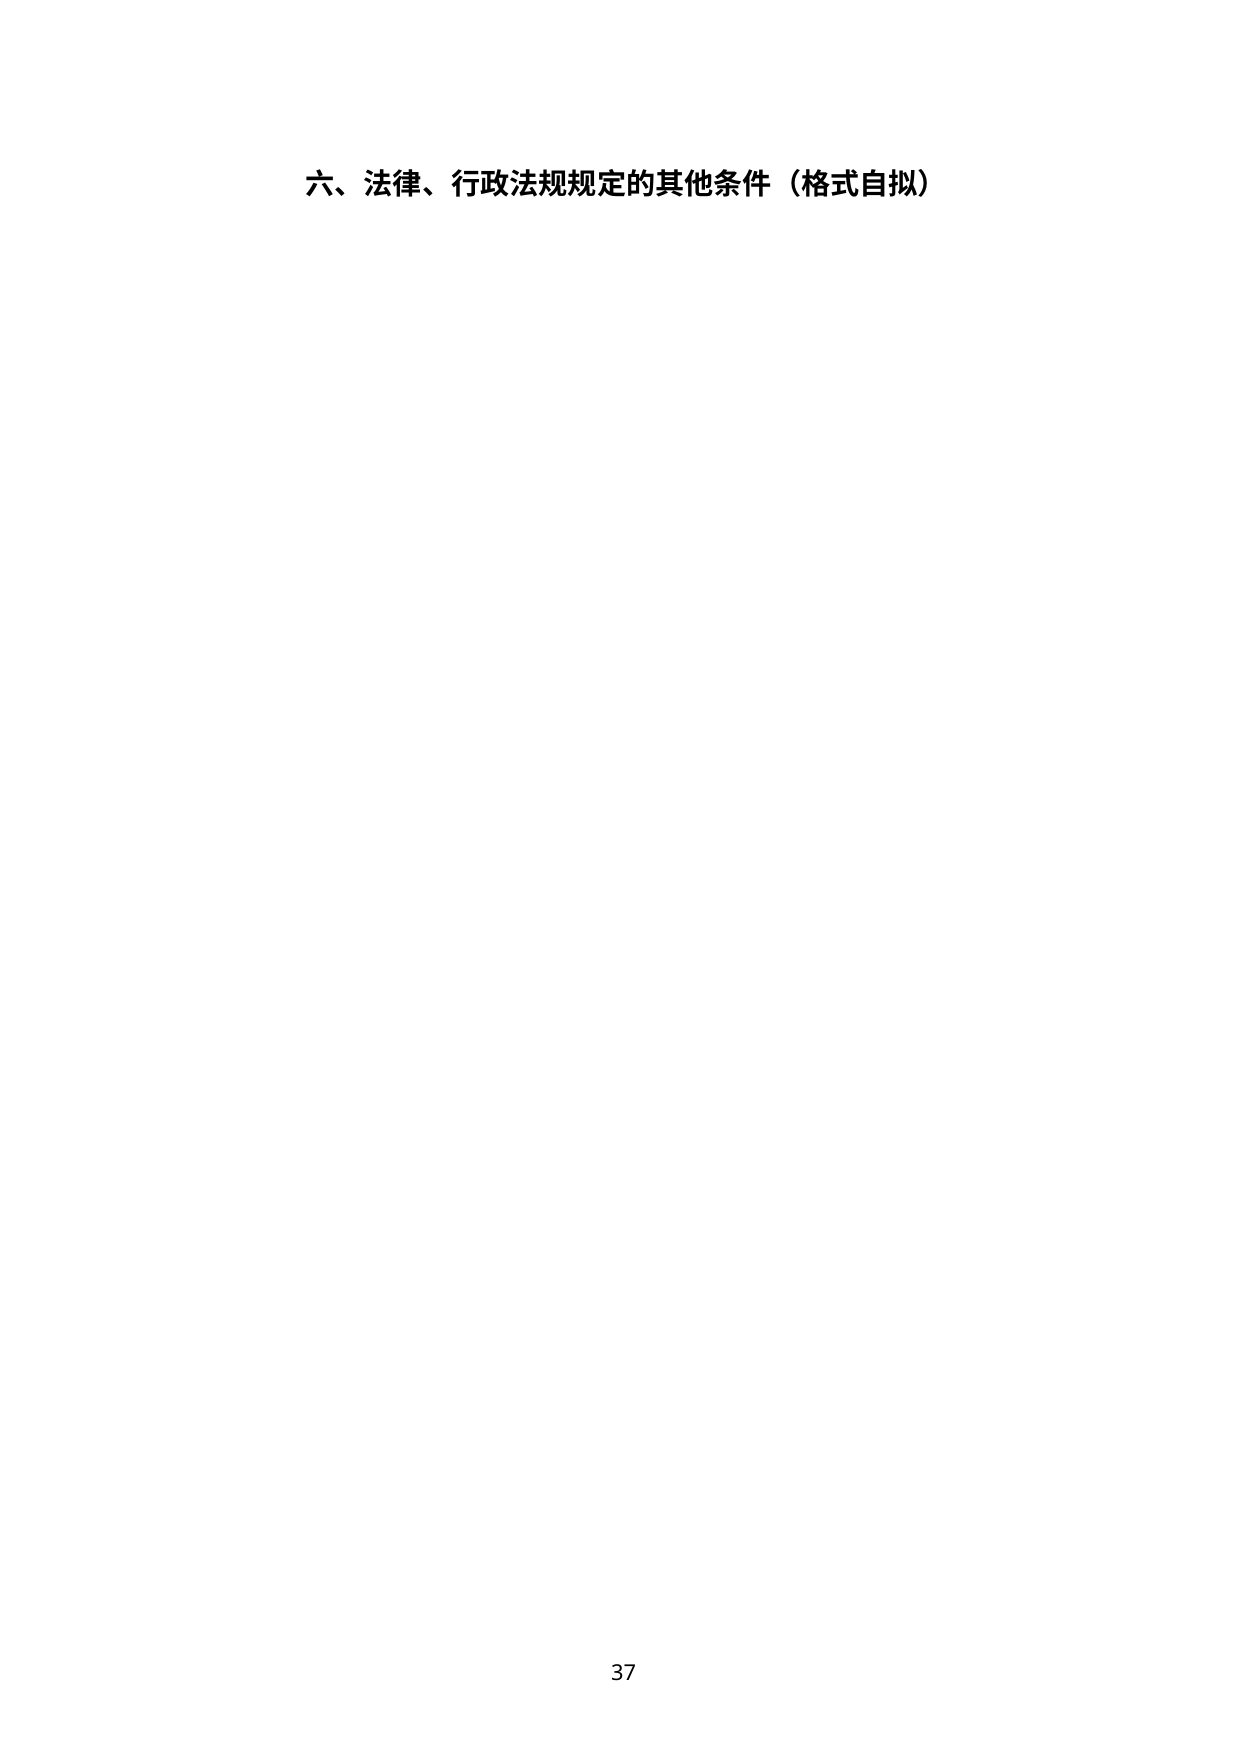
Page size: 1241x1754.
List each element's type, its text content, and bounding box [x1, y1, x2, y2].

text 六、法律、行政法规规定的其他条件（格式自拟） [188, 160, 1064, 203]
